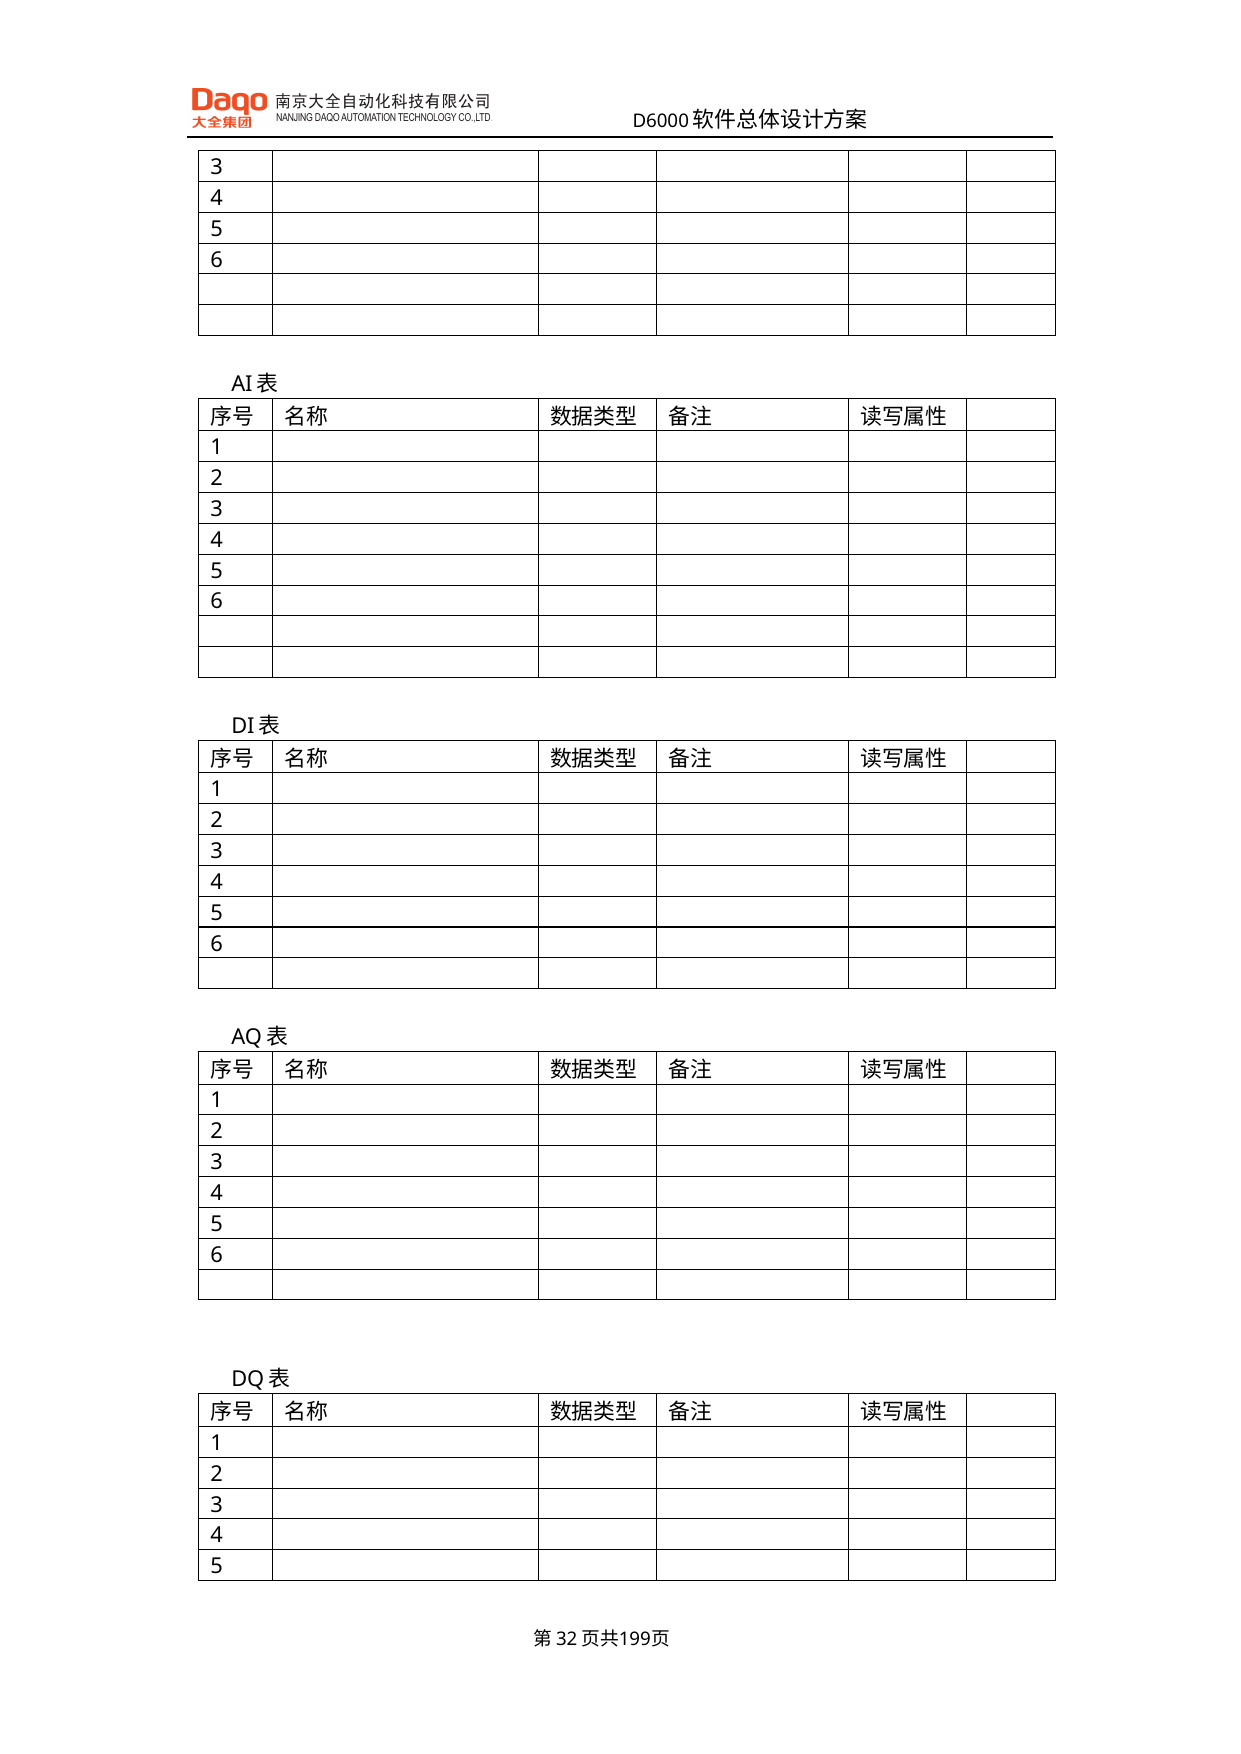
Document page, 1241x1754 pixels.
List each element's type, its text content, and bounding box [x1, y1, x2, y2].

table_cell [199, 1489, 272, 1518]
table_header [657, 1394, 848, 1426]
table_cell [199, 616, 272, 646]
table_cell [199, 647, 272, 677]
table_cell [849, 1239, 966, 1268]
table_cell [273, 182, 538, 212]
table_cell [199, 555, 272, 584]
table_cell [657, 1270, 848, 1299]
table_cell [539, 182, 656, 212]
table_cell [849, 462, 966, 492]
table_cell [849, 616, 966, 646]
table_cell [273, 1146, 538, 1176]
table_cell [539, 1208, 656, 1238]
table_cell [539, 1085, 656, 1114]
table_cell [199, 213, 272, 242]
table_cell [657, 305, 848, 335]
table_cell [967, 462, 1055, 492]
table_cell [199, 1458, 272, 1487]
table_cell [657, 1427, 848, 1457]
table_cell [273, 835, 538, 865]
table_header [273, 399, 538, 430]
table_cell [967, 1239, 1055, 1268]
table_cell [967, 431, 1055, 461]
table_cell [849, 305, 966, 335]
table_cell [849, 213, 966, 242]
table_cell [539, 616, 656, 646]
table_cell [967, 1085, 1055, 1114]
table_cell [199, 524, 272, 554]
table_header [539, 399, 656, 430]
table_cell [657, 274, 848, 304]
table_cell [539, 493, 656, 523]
text DQ表 [187, 1361, 1053, 1393]
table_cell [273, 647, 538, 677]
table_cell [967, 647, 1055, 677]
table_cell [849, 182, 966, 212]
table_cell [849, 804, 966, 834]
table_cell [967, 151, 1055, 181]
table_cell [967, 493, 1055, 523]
text AQ表 [187, 1019, 1053, 1051]
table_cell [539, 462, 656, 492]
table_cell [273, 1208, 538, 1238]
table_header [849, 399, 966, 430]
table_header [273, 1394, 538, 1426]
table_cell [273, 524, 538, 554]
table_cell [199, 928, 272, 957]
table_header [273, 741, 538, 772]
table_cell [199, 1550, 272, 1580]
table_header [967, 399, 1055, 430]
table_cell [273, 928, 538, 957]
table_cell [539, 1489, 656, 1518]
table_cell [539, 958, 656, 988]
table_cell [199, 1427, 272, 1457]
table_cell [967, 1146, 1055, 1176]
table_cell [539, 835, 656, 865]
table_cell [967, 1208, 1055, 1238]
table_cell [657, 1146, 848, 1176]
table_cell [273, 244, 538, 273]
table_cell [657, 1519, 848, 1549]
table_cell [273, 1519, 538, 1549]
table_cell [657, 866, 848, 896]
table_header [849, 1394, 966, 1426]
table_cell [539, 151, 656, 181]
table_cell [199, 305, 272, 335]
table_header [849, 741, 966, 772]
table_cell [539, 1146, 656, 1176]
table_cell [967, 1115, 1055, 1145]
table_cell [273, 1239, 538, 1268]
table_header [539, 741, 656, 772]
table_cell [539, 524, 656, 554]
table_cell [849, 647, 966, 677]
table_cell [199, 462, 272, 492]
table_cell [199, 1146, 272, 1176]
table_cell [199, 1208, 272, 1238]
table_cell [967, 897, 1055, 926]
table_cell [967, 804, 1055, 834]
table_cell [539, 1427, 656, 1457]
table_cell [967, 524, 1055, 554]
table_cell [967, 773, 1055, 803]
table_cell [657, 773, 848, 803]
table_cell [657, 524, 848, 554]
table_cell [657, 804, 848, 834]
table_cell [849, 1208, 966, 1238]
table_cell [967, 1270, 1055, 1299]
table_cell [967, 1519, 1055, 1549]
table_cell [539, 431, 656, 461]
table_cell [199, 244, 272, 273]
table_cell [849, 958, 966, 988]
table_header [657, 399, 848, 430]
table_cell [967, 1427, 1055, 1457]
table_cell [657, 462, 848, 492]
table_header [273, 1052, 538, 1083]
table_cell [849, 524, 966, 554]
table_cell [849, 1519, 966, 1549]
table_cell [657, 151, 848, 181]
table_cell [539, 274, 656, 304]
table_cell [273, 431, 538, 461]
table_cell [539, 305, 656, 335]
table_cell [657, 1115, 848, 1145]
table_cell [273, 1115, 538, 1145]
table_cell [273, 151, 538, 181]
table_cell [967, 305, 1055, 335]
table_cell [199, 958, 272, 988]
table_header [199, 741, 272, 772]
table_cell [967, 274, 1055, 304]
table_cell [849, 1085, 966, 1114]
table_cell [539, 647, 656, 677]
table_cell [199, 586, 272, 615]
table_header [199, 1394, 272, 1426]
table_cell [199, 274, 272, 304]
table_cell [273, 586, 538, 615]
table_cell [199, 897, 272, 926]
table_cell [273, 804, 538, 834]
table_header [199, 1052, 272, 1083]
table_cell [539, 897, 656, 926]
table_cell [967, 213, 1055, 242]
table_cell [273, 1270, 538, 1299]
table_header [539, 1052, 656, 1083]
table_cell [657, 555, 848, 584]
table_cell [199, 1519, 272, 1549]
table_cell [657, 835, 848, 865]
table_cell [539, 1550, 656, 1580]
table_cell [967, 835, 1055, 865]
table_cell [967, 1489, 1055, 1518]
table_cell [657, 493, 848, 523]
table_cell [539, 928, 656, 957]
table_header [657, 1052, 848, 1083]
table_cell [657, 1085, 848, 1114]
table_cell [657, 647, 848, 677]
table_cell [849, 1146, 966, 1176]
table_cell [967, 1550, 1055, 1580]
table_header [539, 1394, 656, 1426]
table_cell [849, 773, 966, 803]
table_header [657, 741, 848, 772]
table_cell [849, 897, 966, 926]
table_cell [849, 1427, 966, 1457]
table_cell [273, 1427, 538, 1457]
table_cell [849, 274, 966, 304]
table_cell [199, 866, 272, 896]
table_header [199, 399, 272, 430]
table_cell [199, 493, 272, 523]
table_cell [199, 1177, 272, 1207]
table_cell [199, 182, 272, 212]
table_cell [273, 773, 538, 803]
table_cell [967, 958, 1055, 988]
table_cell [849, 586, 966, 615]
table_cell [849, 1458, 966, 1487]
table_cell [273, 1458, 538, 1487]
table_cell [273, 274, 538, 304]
text AI表 [187, 366, 1053, 398]
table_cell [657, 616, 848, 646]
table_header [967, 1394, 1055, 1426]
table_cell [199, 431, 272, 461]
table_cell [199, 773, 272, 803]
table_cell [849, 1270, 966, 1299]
text DI表 [187, 708, 1053, 739]
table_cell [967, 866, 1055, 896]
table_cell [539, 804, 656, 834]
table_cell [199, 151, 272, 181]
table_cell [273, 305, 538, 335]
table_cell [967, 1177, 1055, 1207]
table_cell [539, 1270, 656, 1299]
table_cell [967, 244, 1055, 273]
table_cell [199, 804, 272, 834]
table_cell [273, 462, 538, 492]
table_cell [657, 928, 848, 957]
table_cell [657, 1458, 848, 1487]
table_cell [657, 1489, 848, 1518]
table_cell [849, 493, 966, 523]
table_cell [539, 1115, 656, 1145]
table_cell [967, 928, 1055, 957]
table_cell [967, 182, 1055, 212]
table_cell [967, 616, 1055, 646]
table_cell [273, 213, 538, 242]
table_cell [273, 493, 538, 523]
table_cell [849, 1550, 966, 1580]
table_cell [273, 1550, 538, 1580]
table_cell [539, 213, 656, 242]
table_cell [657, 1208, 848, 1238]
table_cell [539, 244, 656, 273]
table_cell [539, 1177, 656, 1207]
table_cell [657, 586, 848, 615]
picture [187, 88, 492, 128]
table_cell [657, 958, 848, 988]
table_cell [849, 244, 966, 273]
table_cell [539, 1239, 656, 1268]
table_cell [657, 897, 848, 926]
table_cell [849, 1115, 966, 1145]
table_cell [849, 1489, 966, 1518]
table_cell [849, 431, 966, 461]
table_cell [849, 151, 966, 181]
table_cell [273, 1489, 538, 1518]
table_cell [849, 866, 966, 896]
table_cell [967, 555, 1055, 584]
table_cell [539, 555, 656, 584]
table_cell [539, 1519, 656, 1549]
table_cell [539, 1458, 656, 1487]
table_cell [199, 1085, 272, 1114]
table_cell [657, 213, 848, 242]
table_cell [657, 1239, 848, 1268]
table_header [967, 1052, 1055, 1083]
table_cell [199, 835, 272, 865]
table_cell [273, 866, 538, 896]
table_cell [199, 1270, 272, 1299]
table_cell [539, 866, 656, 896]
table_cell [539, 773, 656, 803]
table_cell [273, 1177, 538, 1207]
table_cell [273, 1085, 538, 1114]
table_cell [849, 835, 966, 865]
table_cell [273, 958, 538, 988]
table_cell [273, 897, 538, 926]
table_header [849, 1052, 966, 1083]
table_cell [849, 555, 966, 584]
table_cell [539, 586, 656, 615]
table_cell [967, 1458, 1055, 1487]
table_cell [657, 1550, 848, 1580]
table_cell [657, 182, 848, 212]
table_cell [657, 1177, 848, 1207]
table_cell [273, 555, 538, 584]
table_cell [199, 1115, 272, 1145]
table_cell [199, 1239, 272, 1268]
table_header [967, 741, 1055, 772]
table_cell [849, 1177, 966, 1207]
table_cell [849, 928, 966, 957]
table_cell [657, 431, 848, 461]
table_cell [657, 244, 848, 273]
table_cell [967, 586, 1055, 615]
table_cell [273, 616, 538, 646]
